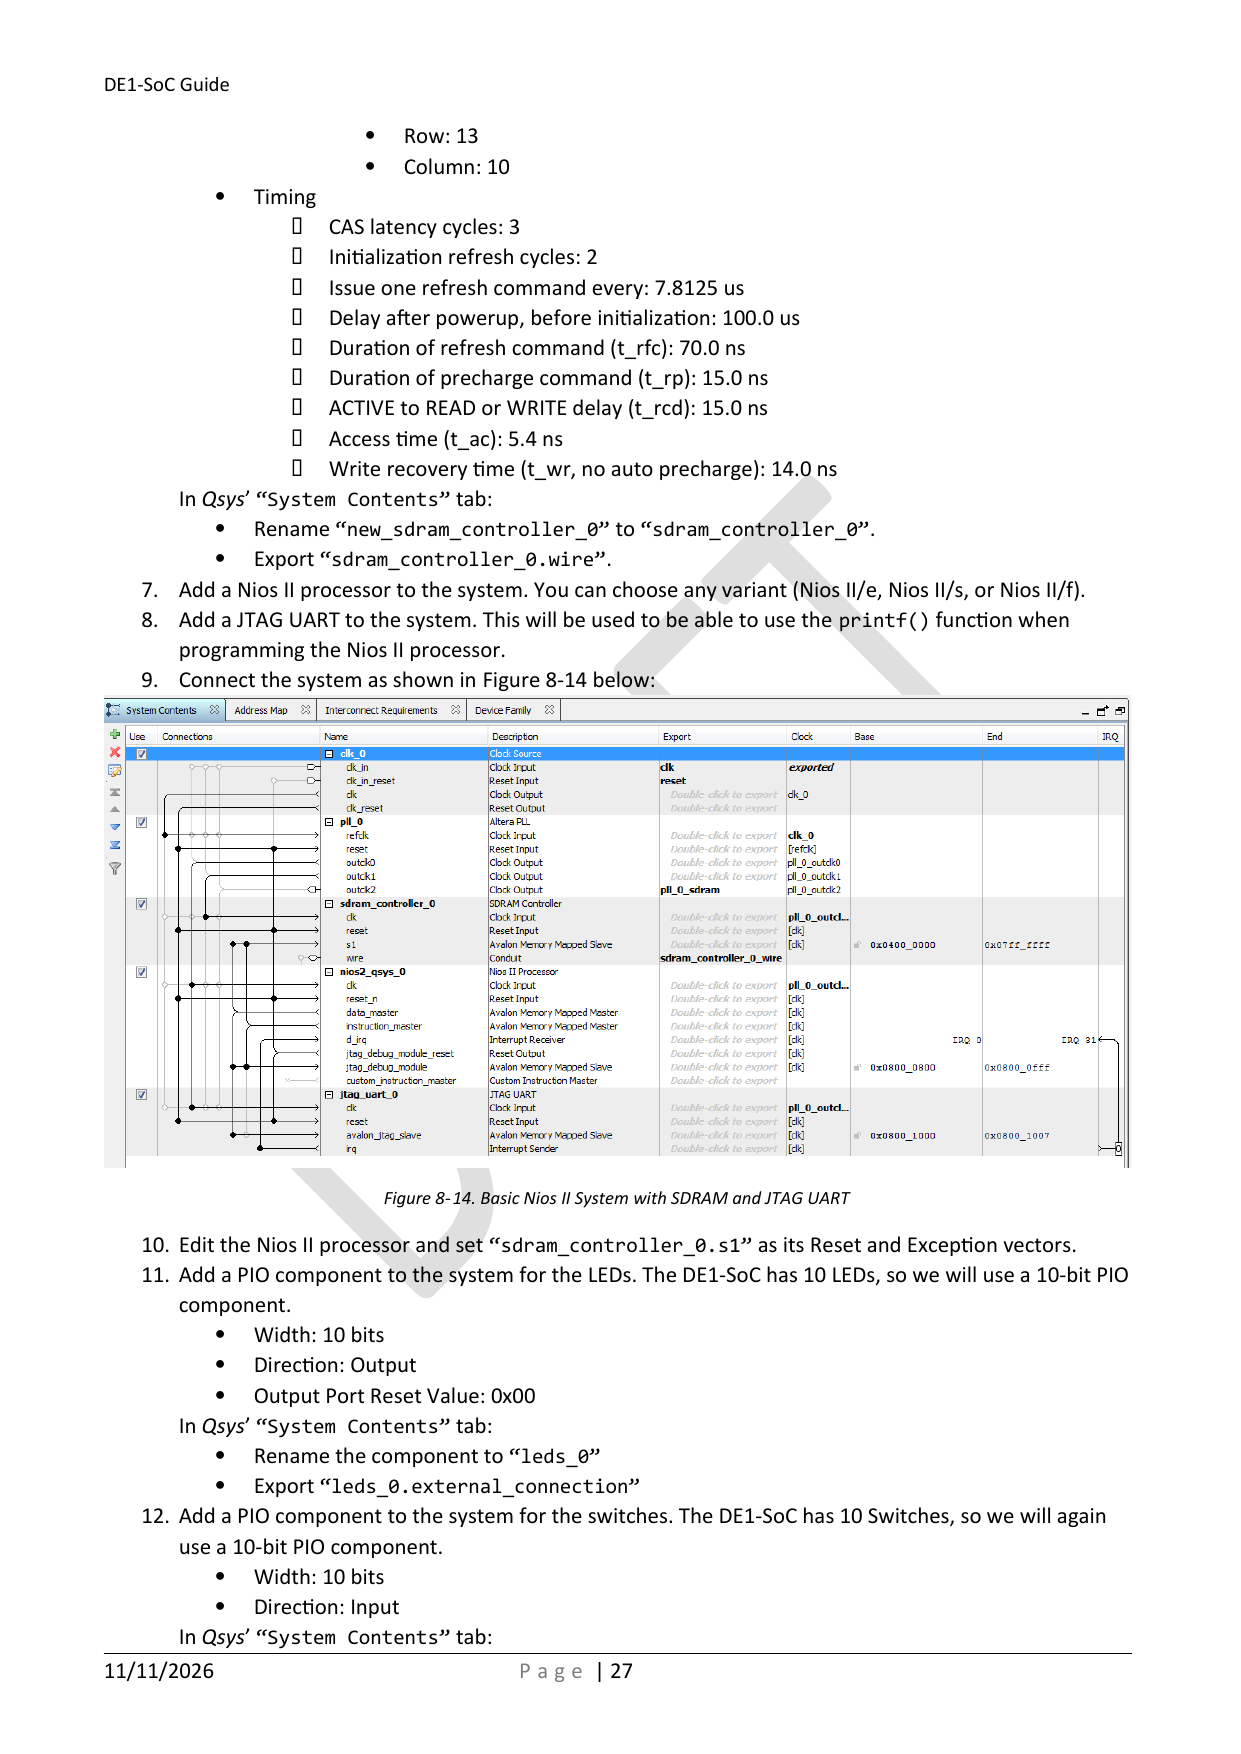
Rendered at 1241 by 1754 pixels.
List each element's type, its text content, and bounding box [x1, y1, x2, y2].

picture [104, 695, 1132, 1168]
list Export “leds_0.external_connection” [216, 1471, 1132, 1499]
list Duration of precharge command (t_rp): 15.0 ns [291, 363, 1132, 391]
list Access time (t_ac): 5.4 ns [291, 424, 1132, 452]
list Issue one refresh command every: 7.8125 us [291, 273, 1132, 301]
list Delay after powerup, before initialization: 100.0 us [291, 303, 1132, 331]
list Width: 10 bits [216, 1320, 1132, 1348]
list Rename “new_sdram_controller_0” to “sdram_controller_0”. [216, 514, 1132, 542]
list Row: 13 [366, 122, 1132, 150]
list In Qsys’ “System Contents” tab: [178, 1622, 1132, 1651]
list Initialization refresh cycles: 2 [291, 242, 1132, 271]
list Direction: Input [216, 1592, 1132, 1620]
list Output Port Reset Value: 0x00 [216, 1381, 1132, 1409]
list Add a PIO component to the system for the LEDs. The DE1-SoC has 10 LEDs, so we will use a 10-bit PIO component. [141, 1260, 1132, 1318]
list Width: 10 bits [216, 1562, 1132, 1590]
list Add a Nios II processor to the system. You can choose any variant (Nios II/e, Nios II/s, or Nios II/f). [141, 575, 1132, 603]
list Write recovery time (t_wr, no auto precharge): 14.0 ns [291, 454, 1132, 482]
list Edit the Nios II processor and set “sdram_controller_0.s1” as its Reset and Exception vectors. [141, 1230, 1132, 1258]
list Add a PIO component to the system for the switches. The DE1-SoC has 10 Switches, so we will again use a 10-bit PIO component. [141, 1502, 1132, 1560]
list Timing [216, 182, 1132, 210]
list CAS latency cycles: 3 [291, 212, 1132, 240]
list Duration of refresh command (t_rfc): 70.0 ns [291, 333, 1132, 361]
list Rename the component to “leds_0” [216, 1441, 1132, 1469]
list In Qsys’ “System Contents” tab: [178, 484, 1132, 512]
list In Qsys’ “System Contents” tab: [178, 1411, 1132, 1439]
list Add a JTAG UART to the system. This will be used to be able to use the printf() function when programming the Nios II processor. [141, 605, 1132, 663]
list Column: 10 [366, 152, 1132, 180]
list ACTIVE to READ or WRITE delay (t_rcd): 15.0 ns [291, 393, 1132, 422]
list Export “sdram_controller_0.wire”. [216, 544, 1132, 573]
list Direction: Output [216, 1351, 1132, 1379]
